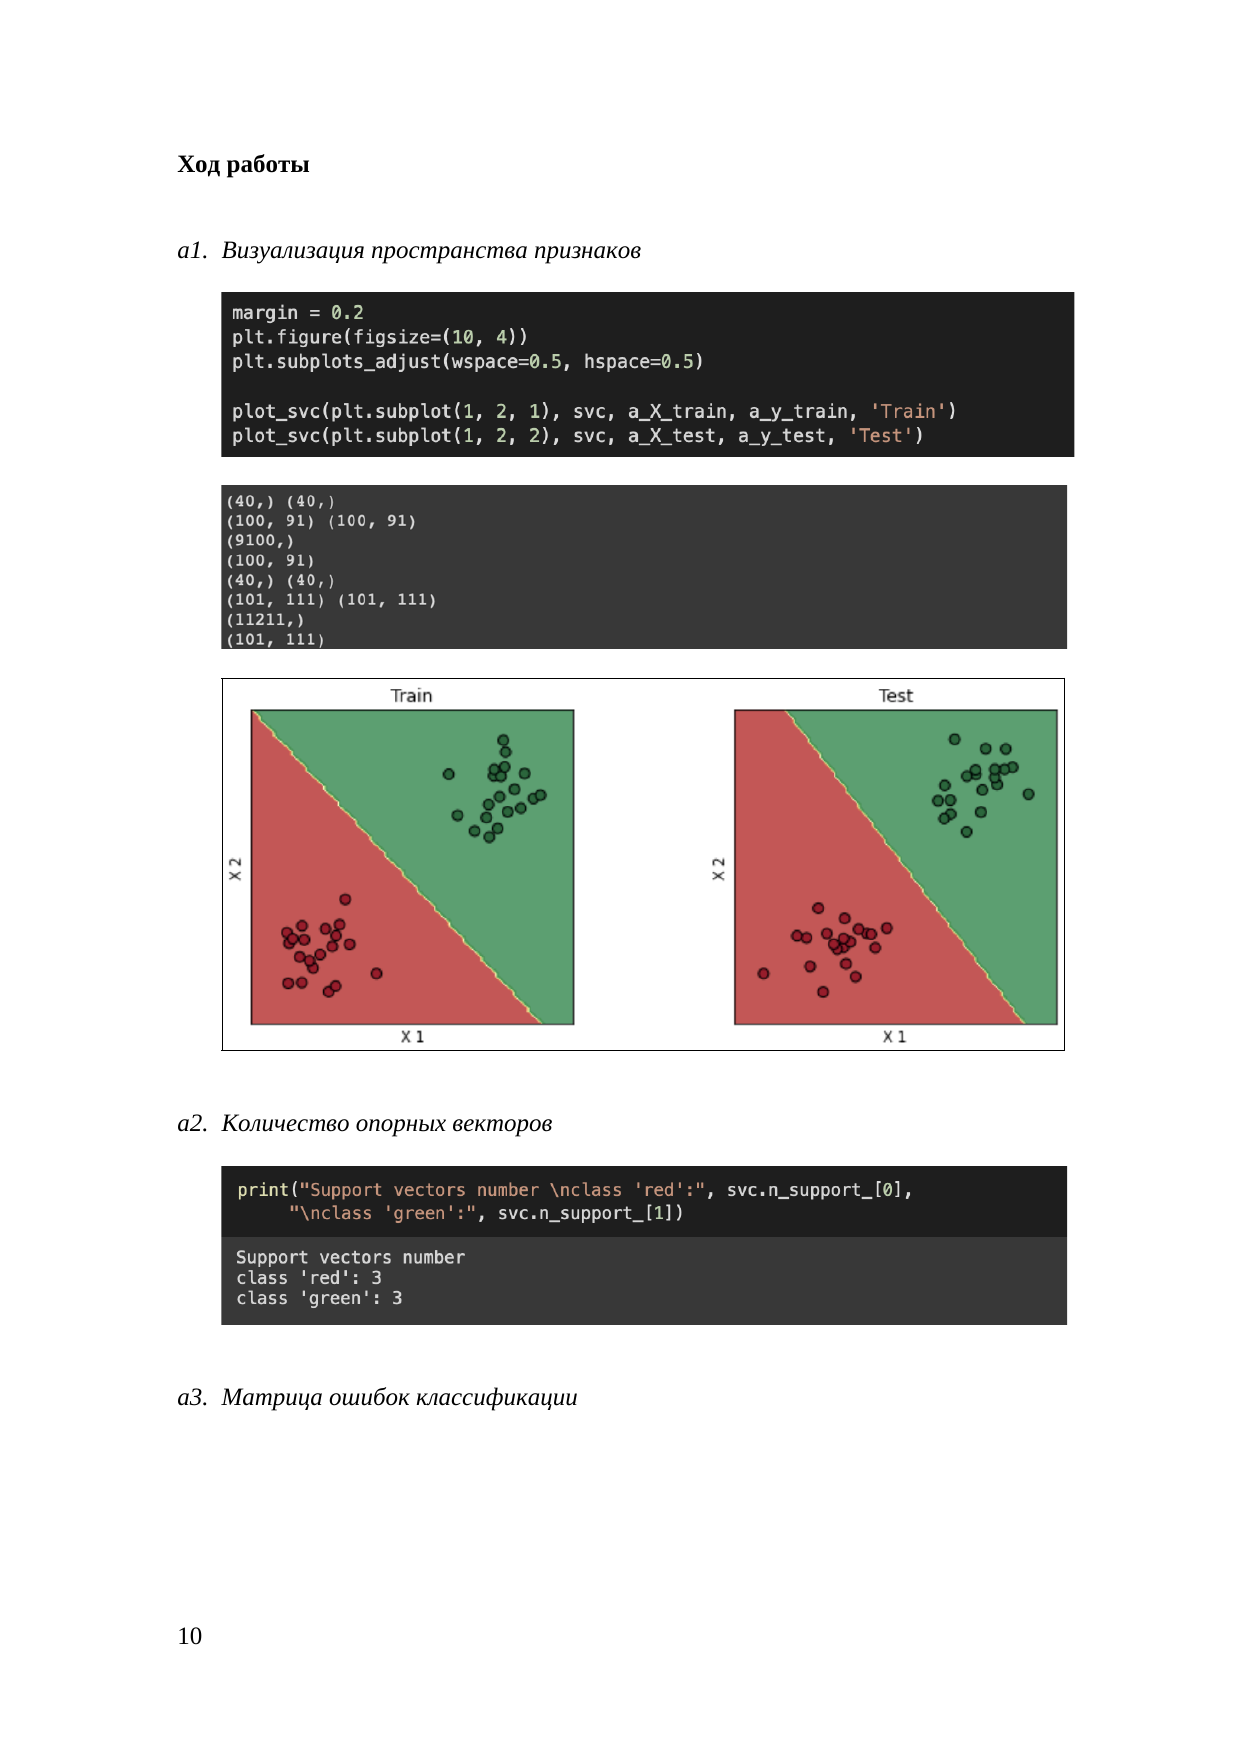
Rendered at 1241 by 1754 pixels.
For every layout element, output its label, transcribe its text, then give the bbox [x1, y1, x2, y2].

text a3. Матрица ошибок классификации [177, 1382, 1152, 1411]
picture [223, 679, 1064, 1050]
picture [221, 485, 1068, 649]
text Ход работы [177, 149, 1152, 177]
picture [221, 1166, 1068, 1325]
text a1. Визуализация пространства признаков [177, 235, 1152, 264]
picture [221, 292, 1075, 457]
text a2. Количество опорных векторов [177, 1108, 1152, 1137]
